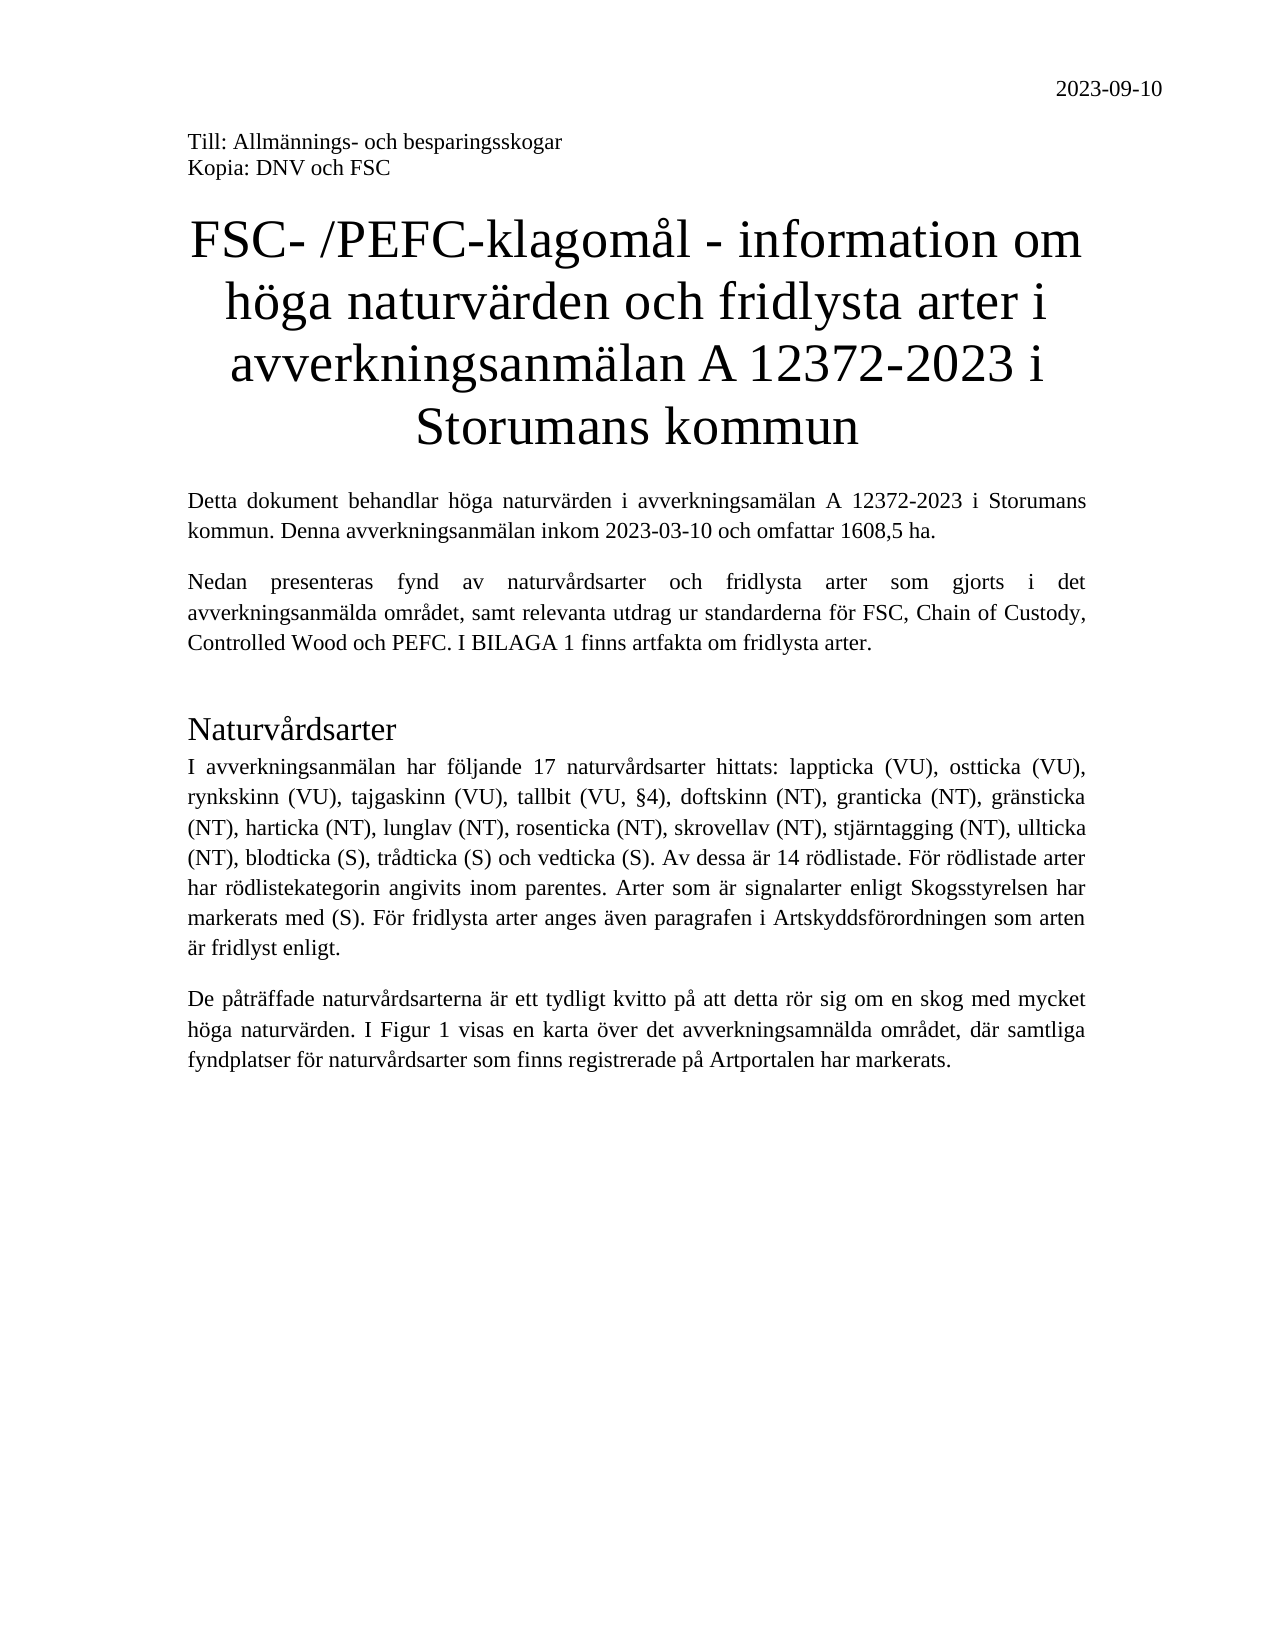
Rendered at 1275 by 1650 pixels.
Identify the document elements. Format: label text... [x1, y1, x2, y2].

text De påträffade naturvårdsarterna är ett tydligt kvitto på att detta rör sig om en skog med mycket höga naturvärden. I Figur 1 visas en karta över det avverkningsamnälda området, där samtliga fyndplatser för naturvårdsarter som finns registrerade på Artportalen har markerats. [187, 985, 1087, 1072]
text Nedan presenteras fynd av naturvårdsarter och fridlysta arter som gjorts i det avverkningsanmälda området, samt relevanta utdrag ur standarderna för FSC, Chain of Custody, Controlled Wood och PEFC. I BILAGA 1 finns artfakta om fridlysta arter. [187, 568, 1087, 655]
subtitle Naturvårdsarter [187, 709, 1087, 747]
text Detta dokument behandlar höga naturvärden i avverkningsamälan A 12372-2023 i Storumans kommun. Denna avverkningsanmälan inkom 2023-03-10 och omfattar 1608,5 ha. [187, 487, 1087, 544]
text I avverkningsanmälan har följande 17 naturvårdsarter hittats: lappticka (VU), ostticka (VU), rynkskinn (VU), tajgaskinn (VU), tallbit (VU, §4), doftskinn (NT), granticka (NT), gränsticka (NT), harticka (NT), lunglav (NT), rosenticka (NT), skrovellav (NT), stjärntagging (NT), ullticka (NT), blodticka (S), trådticka (S) och vedticka (S). Av dessa är 14 rödlistade. För rödlistade arter har rödlistekategorin angivits inom parentes. Arter som är signalarter enligt Skogsstyrelsen har markerats med (S). För fridlysta arter anges även paragrafen i Artskyddsförordningen som arten är fridlyst enligt. [187, 753, 1087, 961]
title FSC- /PEFC-klagomål - information om höga naturvärden och fridlysta arter i avverkningsanmälan A 12372-2023 i Storumans kommun [187, 207, 1087, 456]
